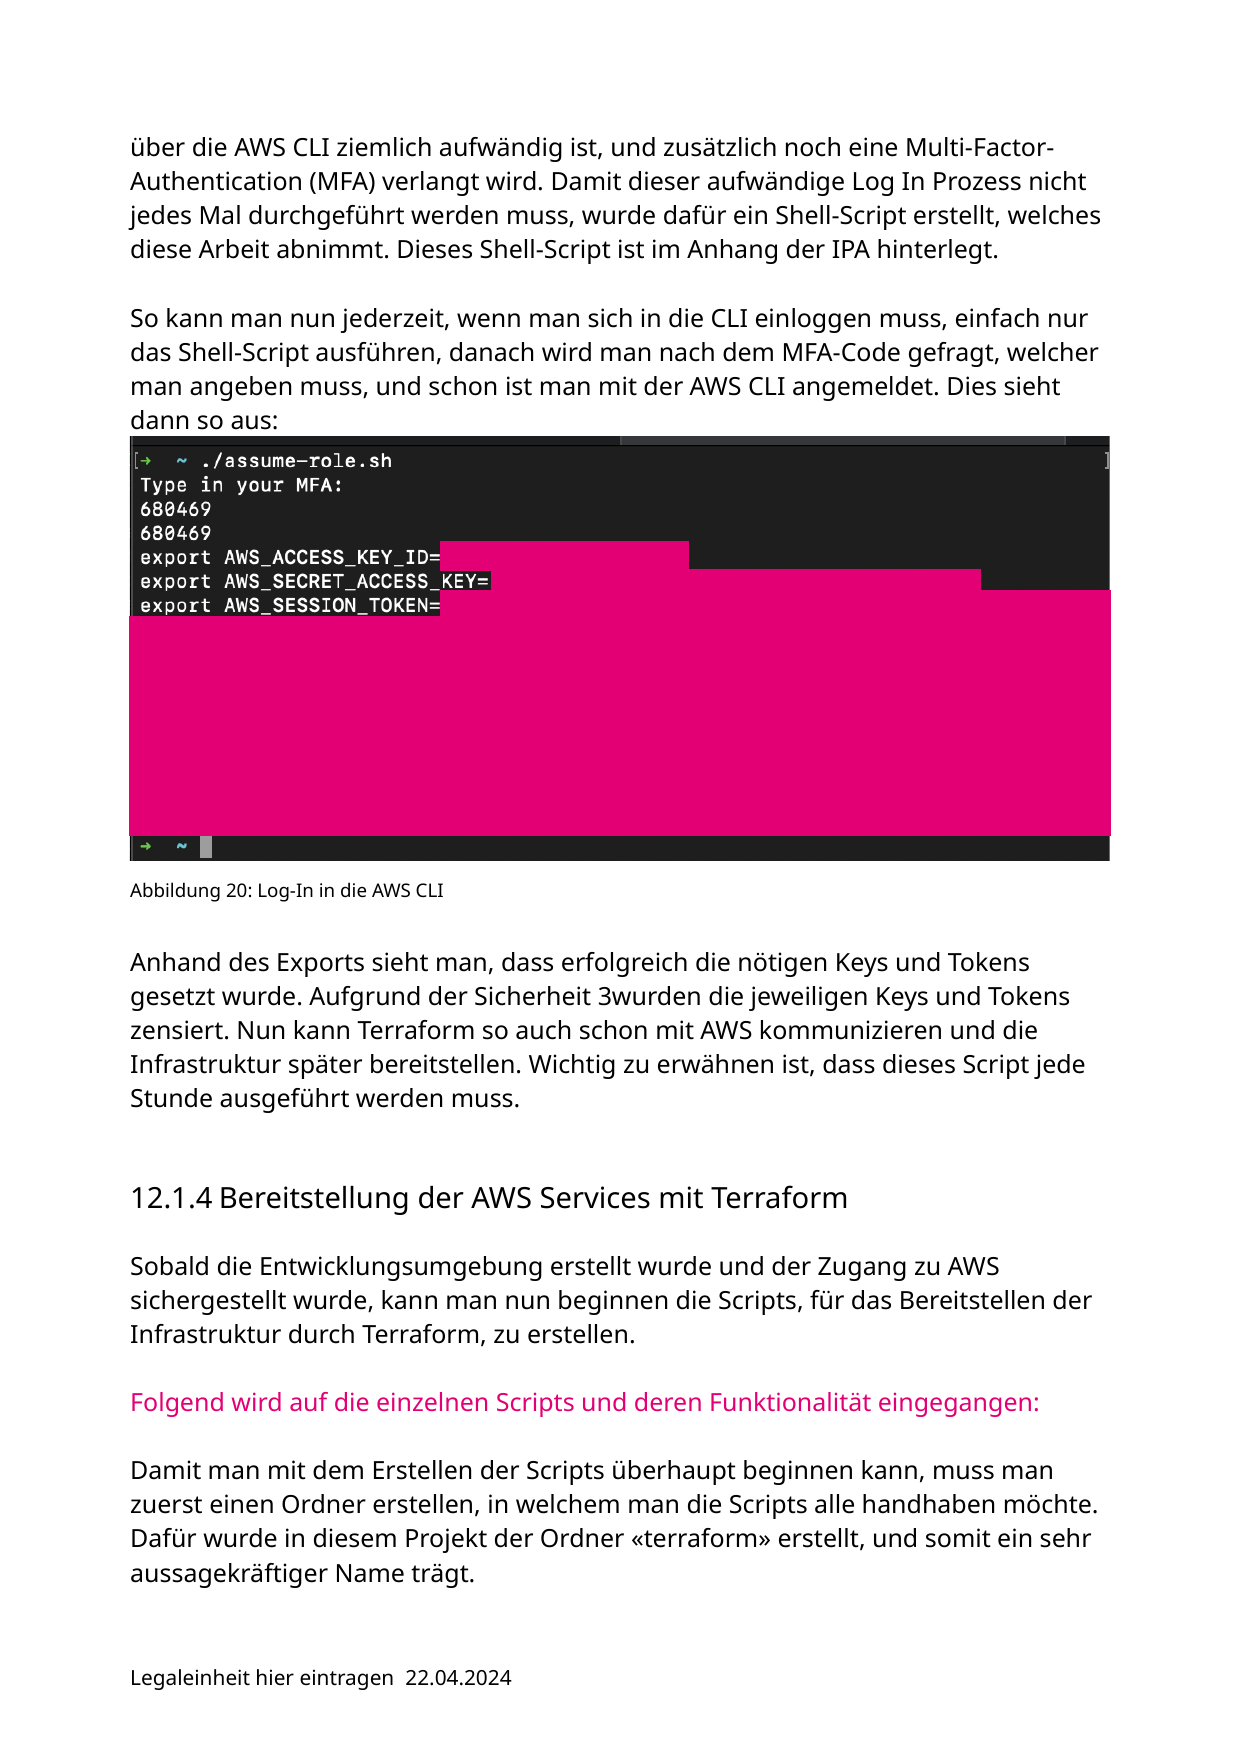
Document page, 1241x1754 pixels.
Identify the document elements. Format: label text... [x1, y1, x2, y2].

picture [129, 836, 1110, 861]
text Abbildung 20: Log-In in die AWS CLI [130, 878, 1110, 903]
subtitle Bereitstellung der AWS Services mit Terraform [130, 1178, 1110, 1217]
picture [129, 436, 1110, 616]
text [130, 1453, 1110, 1623]
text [130, 130, 1110, 266]
text Folgend wird auf die einzelnen Scripts und deren Funktionalität eingegangen: [130, 1385, 1110, 1419]
text Anhand des Exports sieht man, dass erfolgreich die nötigen Keys und Tokens gesetzt wurde. Aufgrund der Sicherheit 3wurden die jeweiligen Keys und Tokens zensiert. Nun kann Terraform so auch schon mit AWS kommunizieren und die Infrastruktur später bereitstellen. Wichtig zu erwähnen ist, dass dieses Script jede Stunde ausgeführt werden muss. [130, 945, 1110, 1115]
text So kann man nun jederzeit, wenn man sich in die CLI einloggen muss, einfach nur das Shell-Script ausführen, danach wird man nach dem MFA-Code gefragt, welcher man angeben muss, und schon ist man mit der AWS CLI angemeldet. Dies sieht dann so aus: [130, 300, 1110, 436]
text Sobald die Entwicklungsumgebung erstellt wurde und der Zugang zu AWS sichergestellt wurde, kann man nun beginnen die Scripts, für das Bereitstellen der Infrastruktur durch Terraform, zu erstellen. [130, 1249, 1110, 1385]
